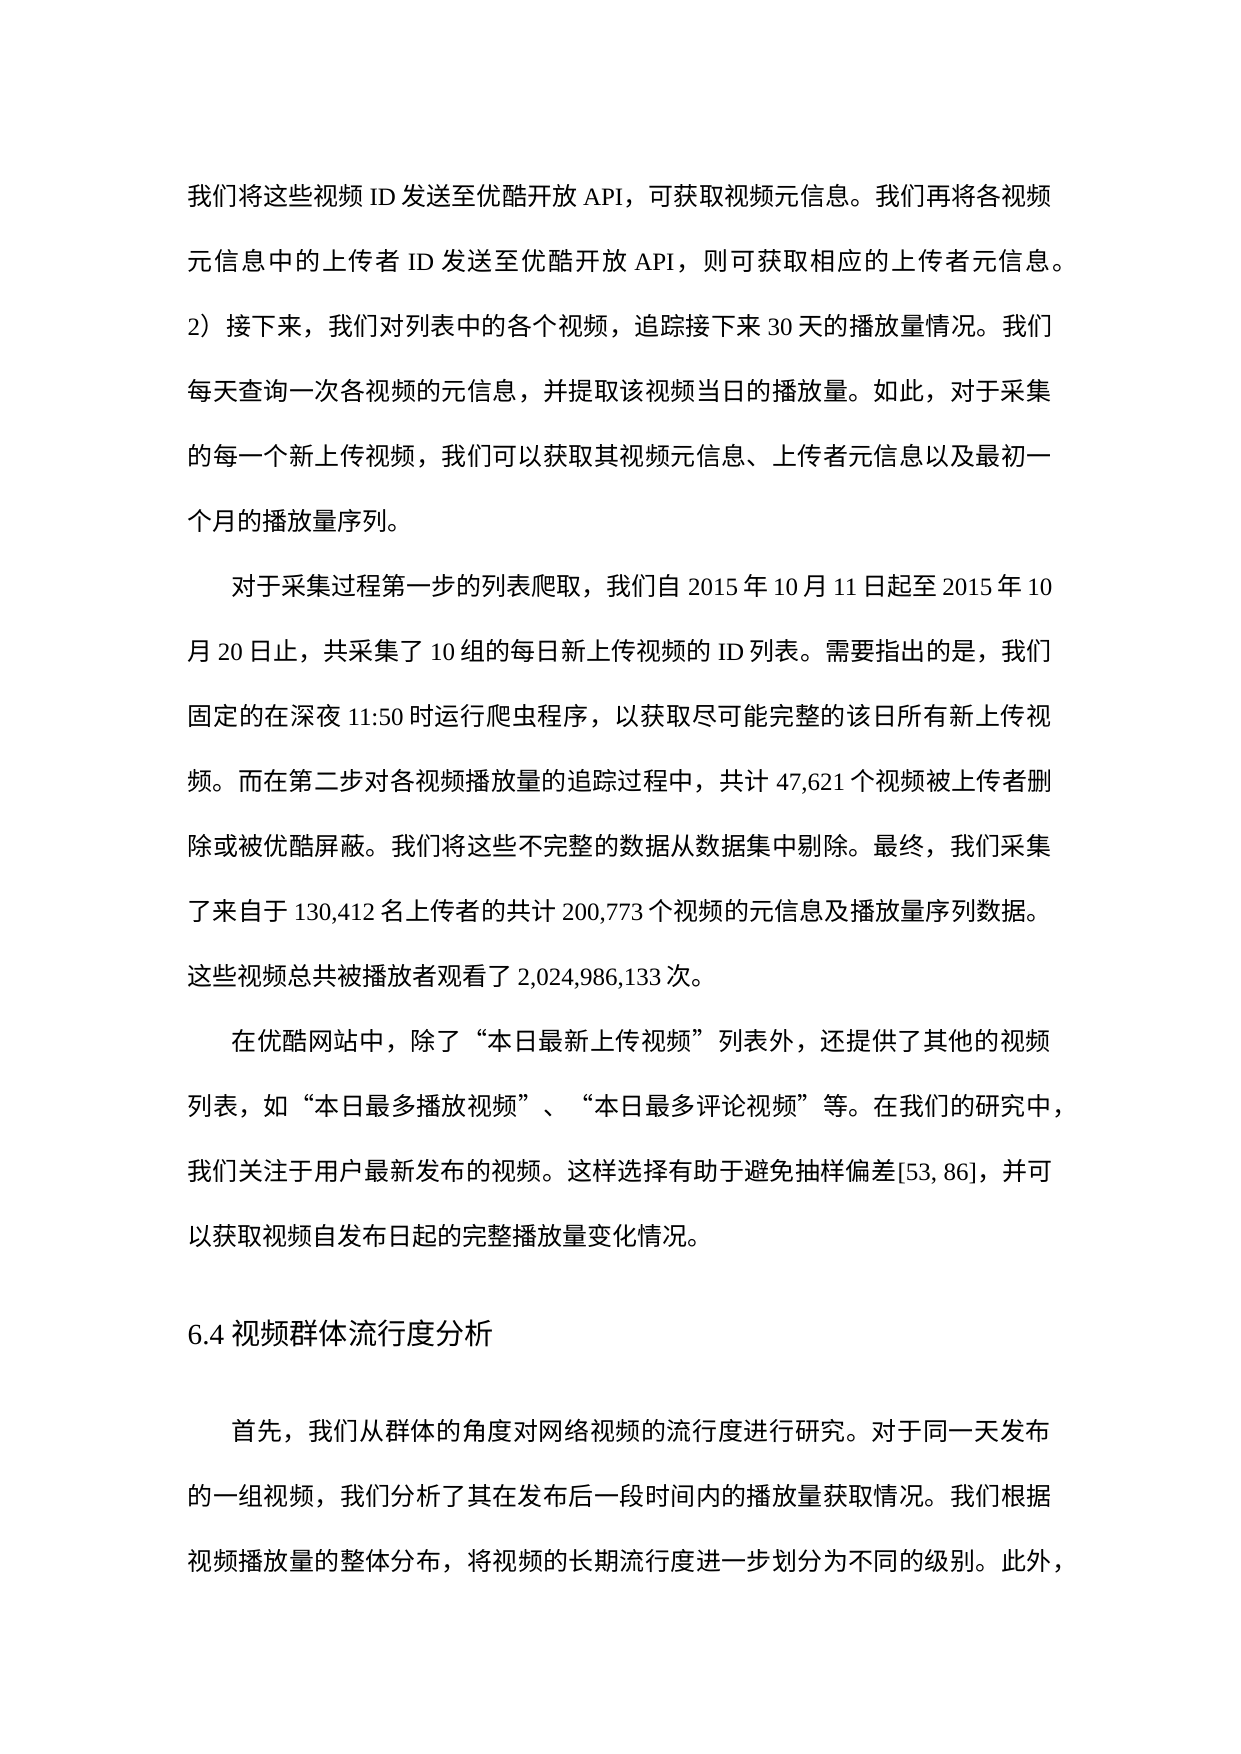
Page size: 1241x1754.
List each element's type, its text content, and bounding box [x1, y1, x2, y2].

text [187, 162, 1053, 552]
text 视频群体流行度分析 [187, 1299, 1053, 1364]
text 在优酷网站中，除了“本日最新上传视频”列表外，还提供了其他的视频列表，如“本日最多播放视频”、“本日最多评论视频”等。在我们的研究中，我们关注于用户最新发布的视频。这样选择有助于避免抽样偏差[53, 86]，并可以获取视频自发布日起的完整播放量变化情况。 [187, 1007, 1053, 1267]
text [187, 1397, 1053, 1592]
text 对于采集过程第一步的列表爬取，我们自2015年10月11日起至2015年10月20日止，共采集了10组的每日新上传视频的ID列表。需要指出的是，我们固定的在深夜11:50时运行爬虫程序，以获取尽可能完整的该日所有新上传视频。而在第二步对各视频播放量的追踪过程中，共计47,621个视频被上传者删除或被优酷屏蔽。我们将这些不完整的数据从数据集中剔除。最终，我们采集了来自于130,412名上传者的共计200,773个视频的元信息及播放量序列数据。这些视频总共被播放者观看了2,024,986,133次。 [187, 552, 1053, 1007]
